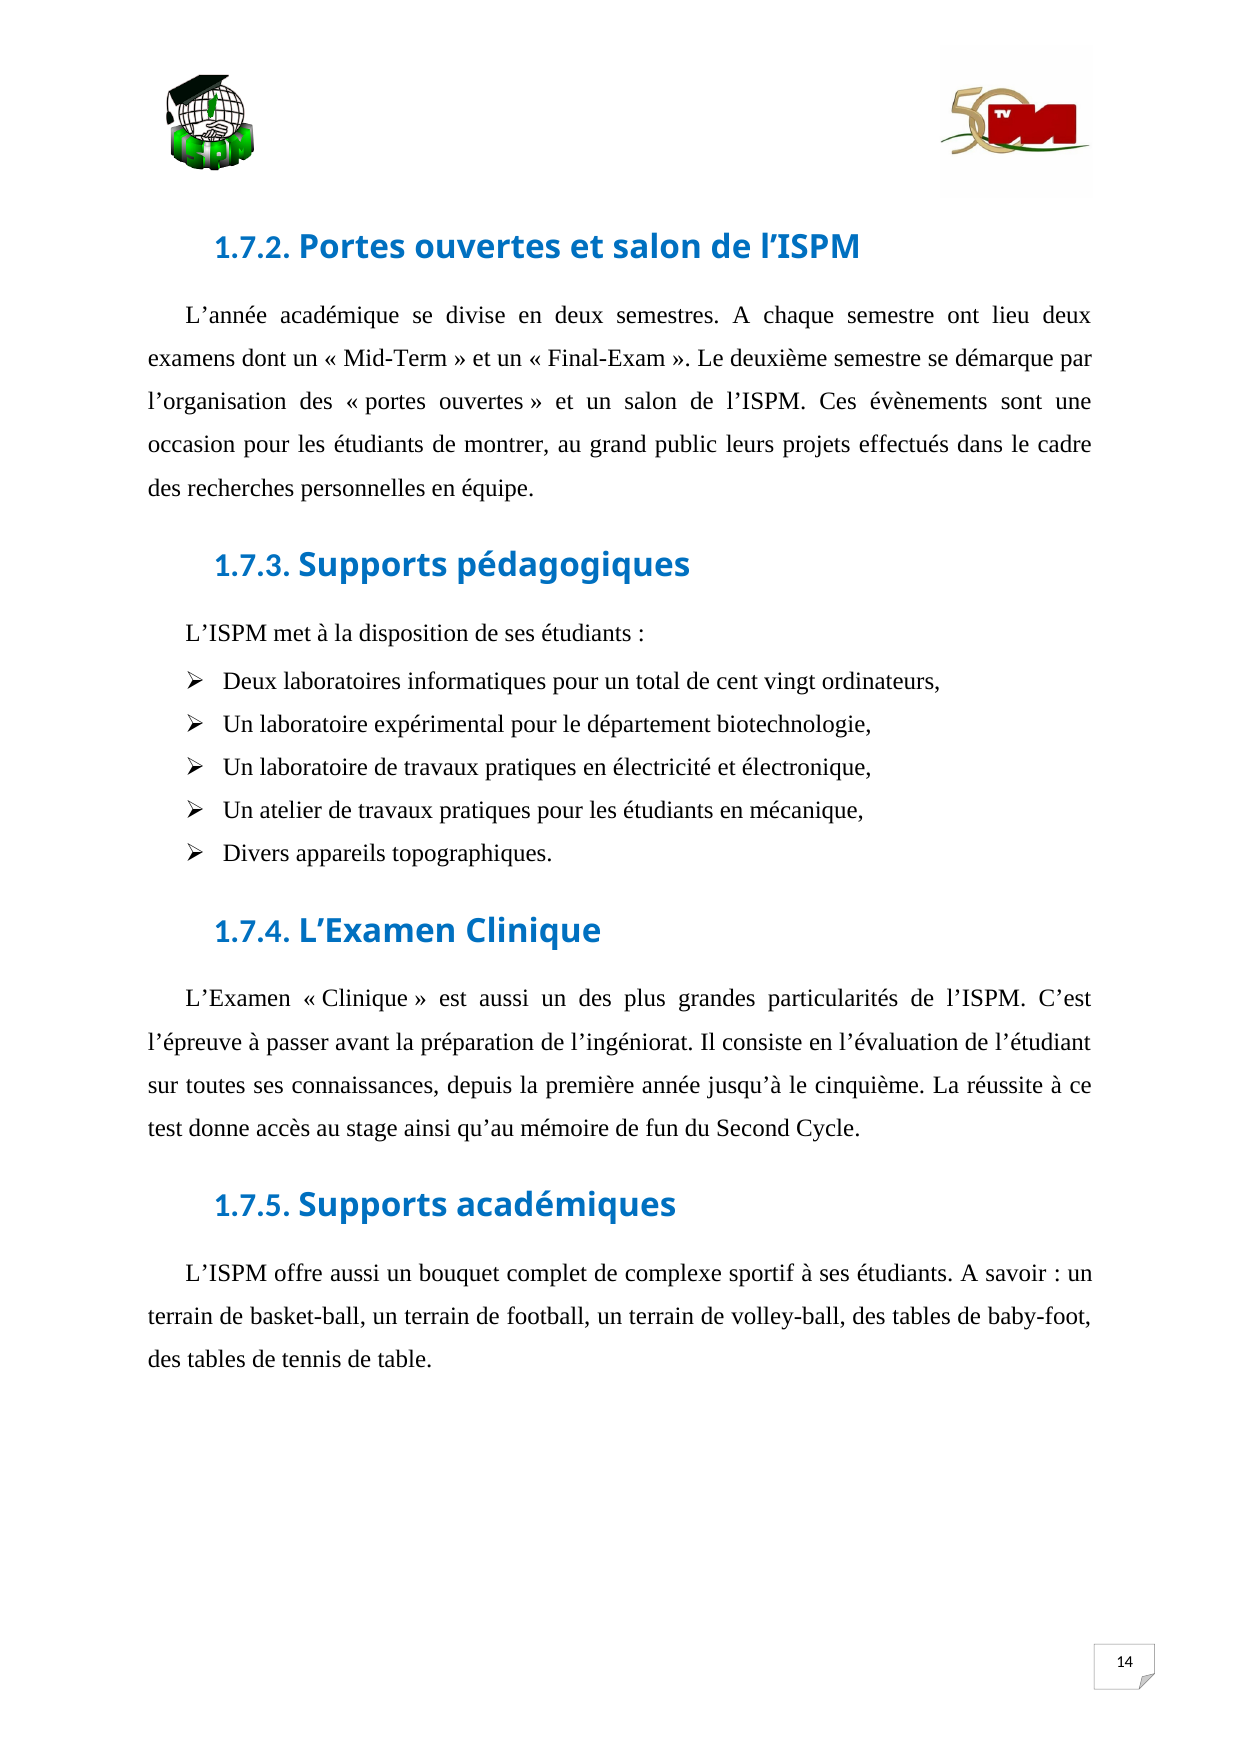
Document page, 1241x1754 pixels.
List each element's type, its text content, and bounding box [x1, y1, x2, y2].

subtitle Supports académiques [213, 1181, 1093, 1226]
text L’ISPM met à la disposition de ses étudiants : [148, 618, 1093, 647]
list L’Examen « Clinique » est aussi un des plus grandes particularités de l’ISPM. C’est l’épreuve à passer avant la préparation de l’ingéniorat. Il consiste en l’évaluation de l’étudiant sur toutes ses connaissances, depuis la première année jusqu’à le cinquième. La réussite à ce test donne accès au stage ainsi qu’au mémoire de fun du Second Cycle. [148, 983, 1093, 1142]
list Un atelier de travaux pratiques pour les étudiants en mécanique, [185, 795, 1093, 824]
list Un laboratoire expérimental pour le département biotechnologie, [185, 709, 1093, 738]
text L’ISPM offre aussi un bouquet complet de complexe sportif à ses étudiants. A savoir : un terrain de basket-ball, un terrain de football, un terrain de volley-ball, des tables de baby-foot, des tables de tennis de table. [148, 1258, 1093, 1373]
list Deux laboratoires informatiques pour un total de cent vingt ordinateurs, [185, 666, 1093, 694]
list Un laboratoire de travaux pratiques en électricité et électronique, [185, 752, 1093, 781]
subtitle Supports pédagogiques [213, 541, 1093, 586]
subtitle Portes ouvertes et salon de l’ISPM [213, 223, 1093, 268]
picture [147, 65, 272, 198]
list L’année académique se divise en deux semestres. A chaque semestre ont lieu deux examens dont un « Mid-Term » et un « Final-Exam ». Le deuxième semestre se démarque par l’organisation des « portes ouvertes » et un salon de l’ISPM. Ces évènements sont une occasion pour les étudiants de montrer, au grand public leurs projets effectués dans le cadre des recherches personnelles en équipe. [148, 300, 1093, 501]
subtitle L’Examen Clinique [213, 906, 1093, 952]
list Divers appareils topographiques. [185, 838, 1093, 867]
picture [939, 45, 1093, 198]
